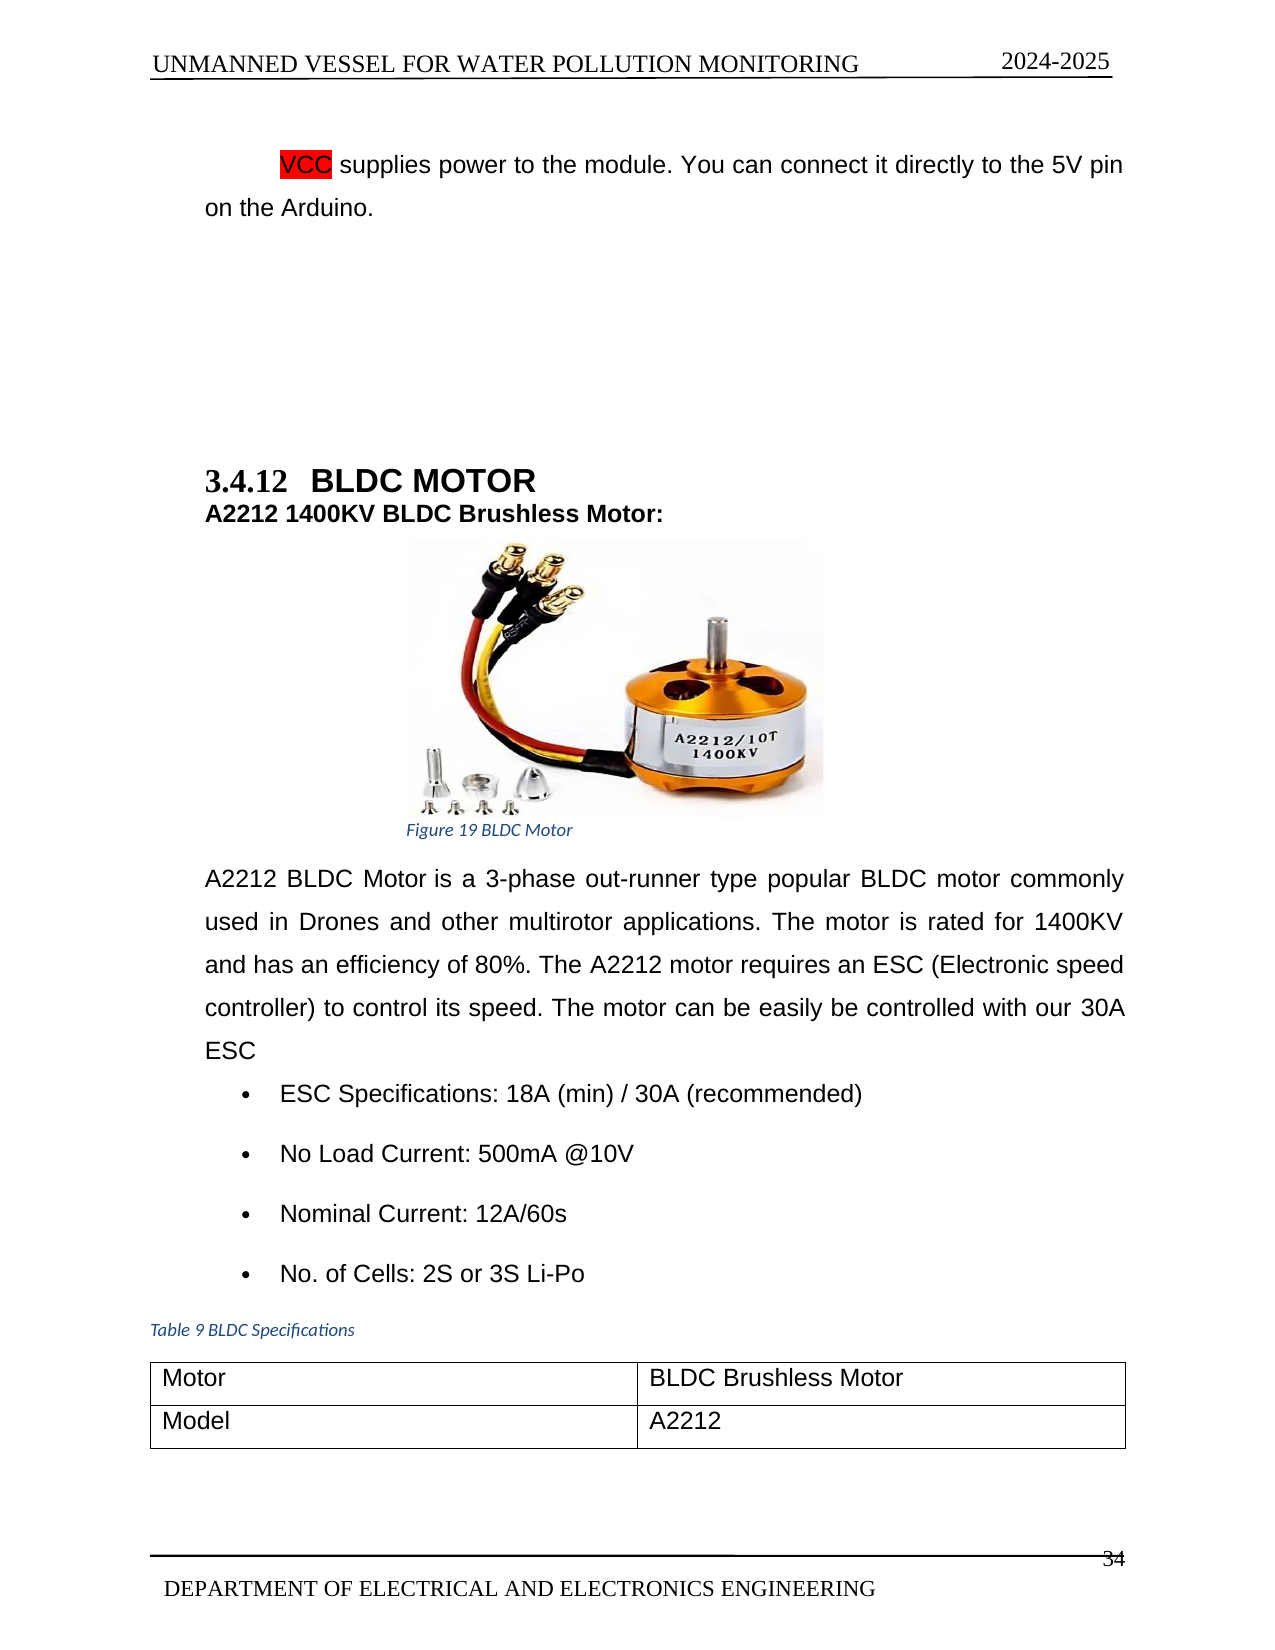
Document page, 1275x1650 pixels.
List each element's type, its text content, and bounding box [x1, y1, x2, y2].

list Nominal Current: 12A/60s [242, 1199, 1125, 1227]
text Table 9 BLDC Specifications [150, 1318, 1125, 1341]
table_cell Model [151, 1406, 637, 1448]
text VCC supplies power to the module. You can connect it directly to the 5V pin on the Arduino. [204, 150, 1125, 222]
list No. of Cells: 2S or 3S Li-Po [242, 1258, 1125, 1287]
list No Load Current: 500mA @10V [242, 1139, 1125, 1168]
picture [406, 540, 824, 817]
table_header Motor [151, 1363, 637, 1405]
table_header BLDC Brushless Motor [638, 1363, 1125, 1405]
list ESC Specifications: 18A (min) / 30A (recommended) [242, 1079, 1125, 1108]
table_cell A2212 [638, 1406, 1125, 1448]
text A2212 1400KV BLDC Brushless Motor: [204, 499, 1125, 528]
subtitle BLDC MOTOR [204, 461, 1125, 499]
text A2212 BLDC Motor is a 3-phase out-runner type popular BLDC motor commonly used in Drones and other multirotor applications. The motor is rated for 1400KV and has an efficiency of 80%. The A2212 motor requires an ESC (Electronic speed controller) to control its speed. The motor can be easily be controlled with our 30A ESC [204, 542, 1125, 1065]
